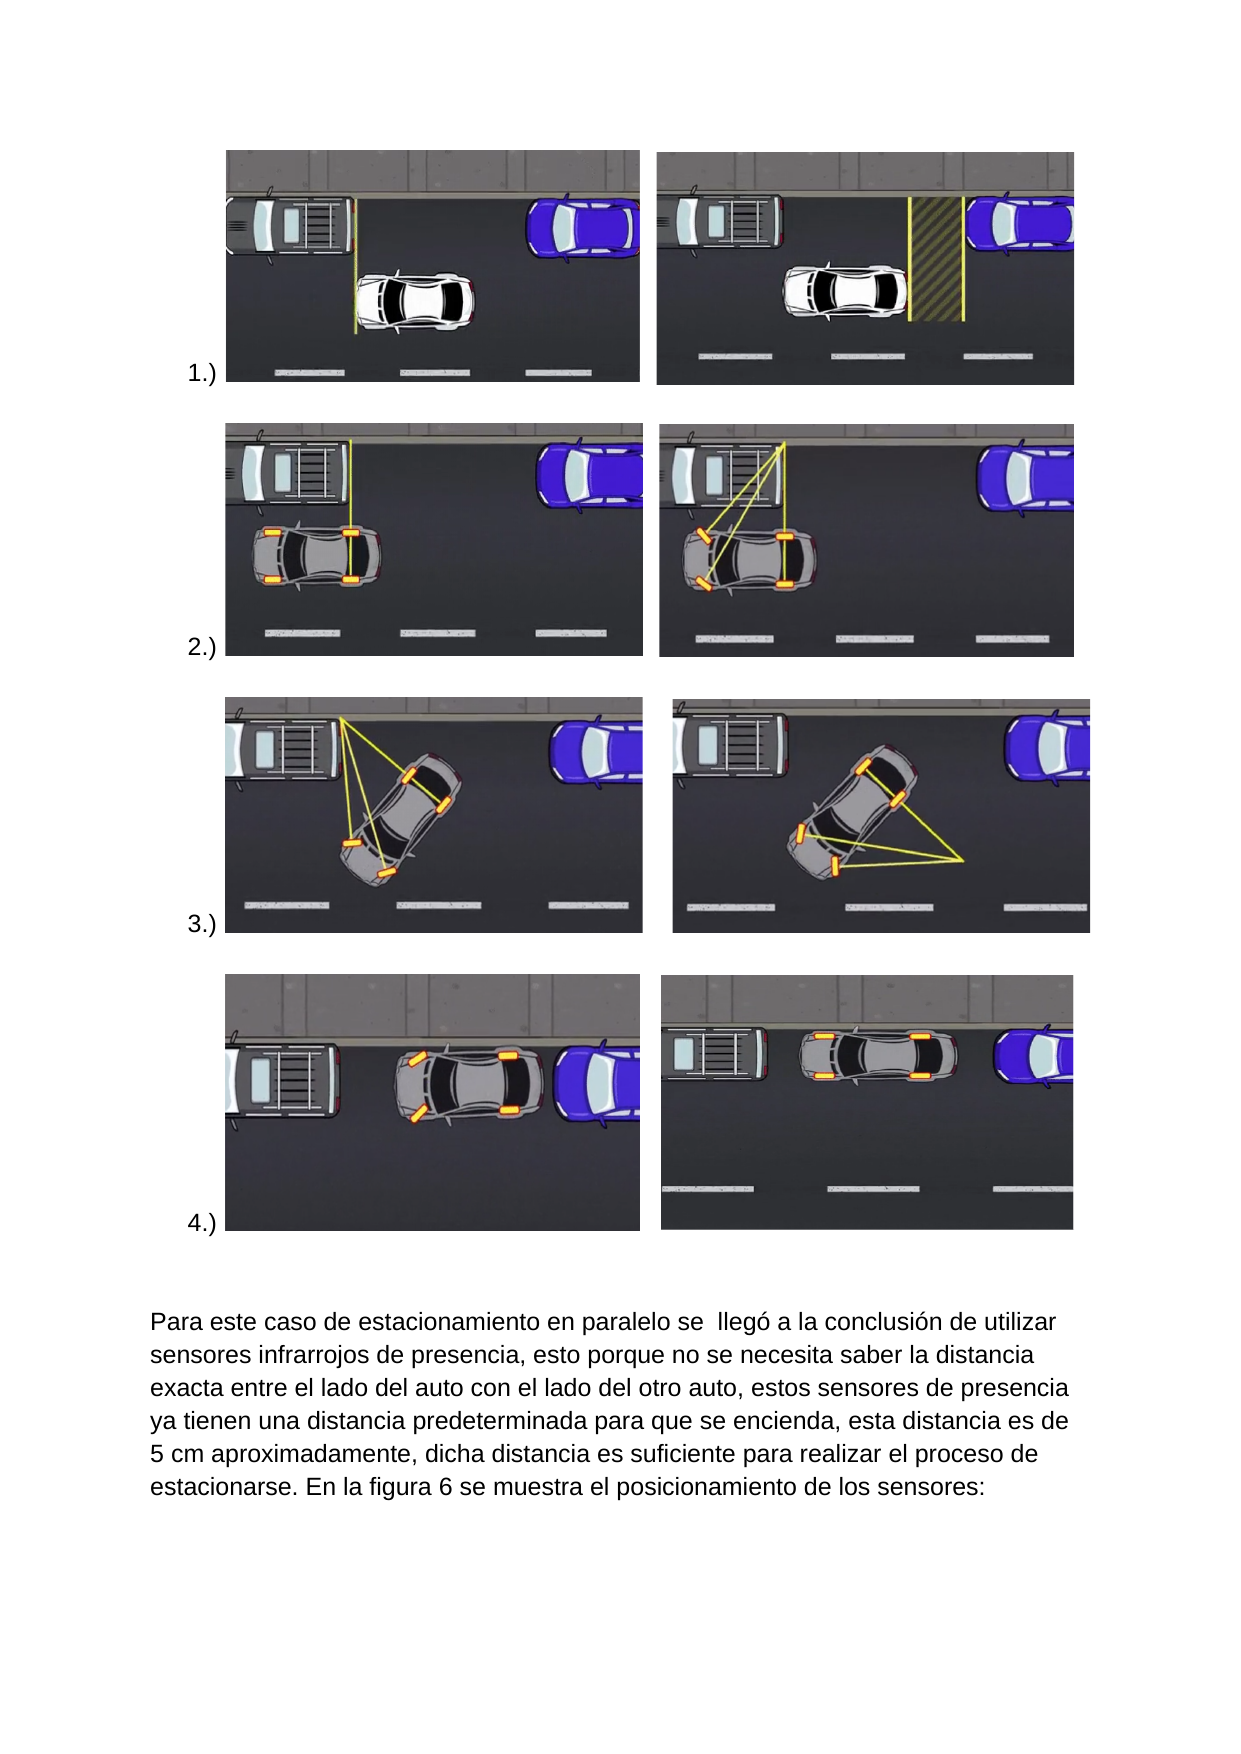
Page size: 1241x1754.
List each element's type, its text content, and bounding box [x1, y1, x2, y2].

picture [656, 152, 1075, 385]
picture [225, 697, 643, 933]
picture [225, 974, 640, 1231]
picture [225, 423, 643, 656]
picture [659, 424, 1074, 657]
picture [672, 699, 1091, 933]
text Para este caso de estacionamiento en paralelo se llegó a la conclusión de utilizar sensores infrarrojos de presencia, esto porque no se necesita saber la distancia exacta entre el lado del auto con el lado del otro auto, estos sensores de presencia ya tienen una distancia predeterminada para que se encienda, esta distancia es de 5 cm aproximadamente, dicha distancia es suficiente para realizar el proceso de estacionarse. En la figura 6 se muestra el posicionamiento de los sensores: [150, 1307, 1090, 1501]
picture [661, 975, 1075, 1232]
picture [225, 150, 640, 382]
